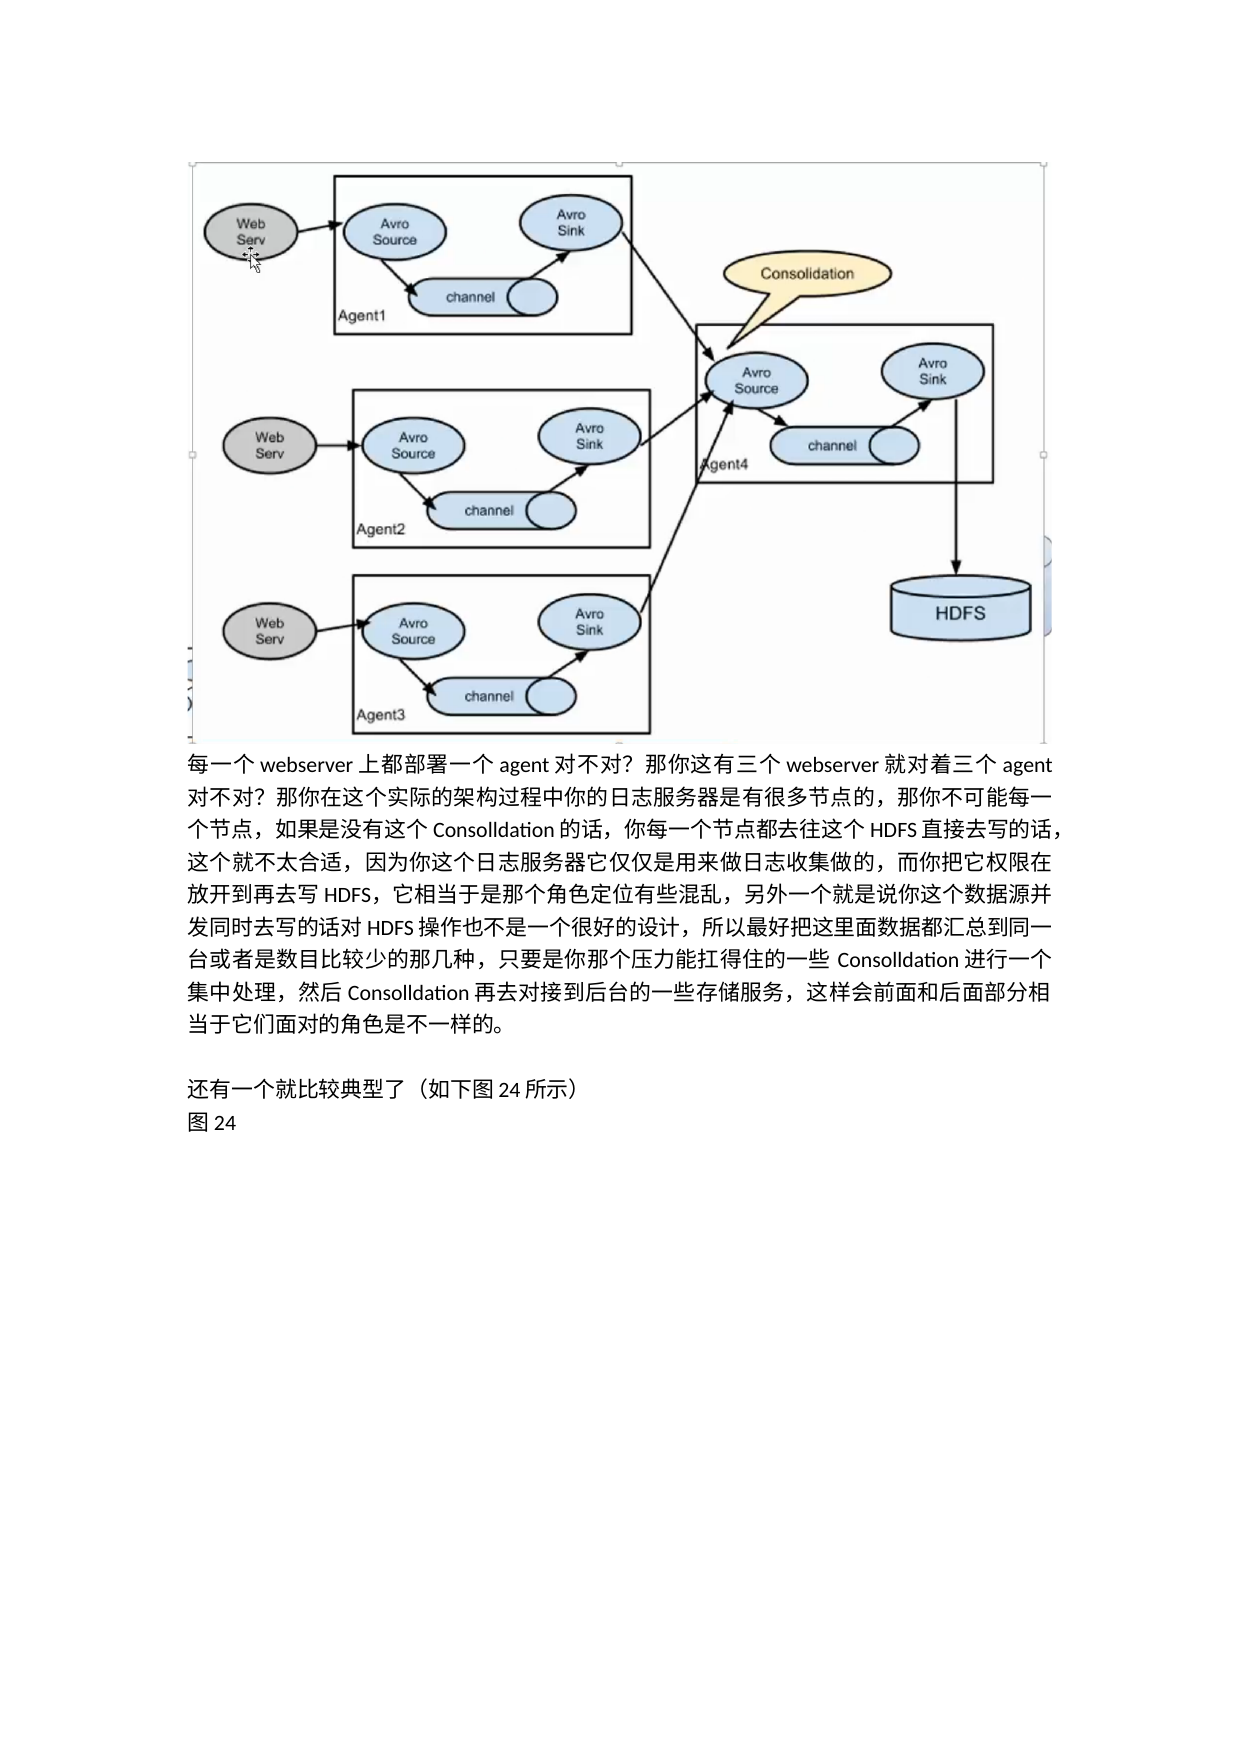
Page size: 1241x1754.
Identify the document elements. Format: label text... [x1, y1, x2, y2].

text 图24 [187, 1104, 1053, 1137]
picture [187, 162, 1052, 744]
text 每一个webserver上都部署一个agent对不对？那你这有三个webserver就对着三个agent对不对？那你在这个实际的架构过程中你的日志服务器是有很多节点的，那你不可能每一个节点，如果是没有这个Consolldation的话，你每一个节点都去往这个HDFS直接去写的话，这个就不太合适，因为你这个日志服务器它仅仅是用来做日志收集做的，而你把它权限在放开到再去写HDFS，它相当于是那个角色定位有些混乱，另外一个就是说你这个数据源并发同时去写的话对HDFS操作也不是一个很好的设计，所以最好把这里面数据都汇总到同一台或者是数目比较少的那几种，只要是你那个压力能扛得住的一些Consolldation进行一个集中处理，然后Consolldation再去对接到后台的一些存储服务，这样会前面和后面部分相当于它们面对的角色是不一样的。 [187, 747, 1053, 1039]
text 还有一个就比较典型了（如下图24所示） [187, 1072, 1053, 1104]
